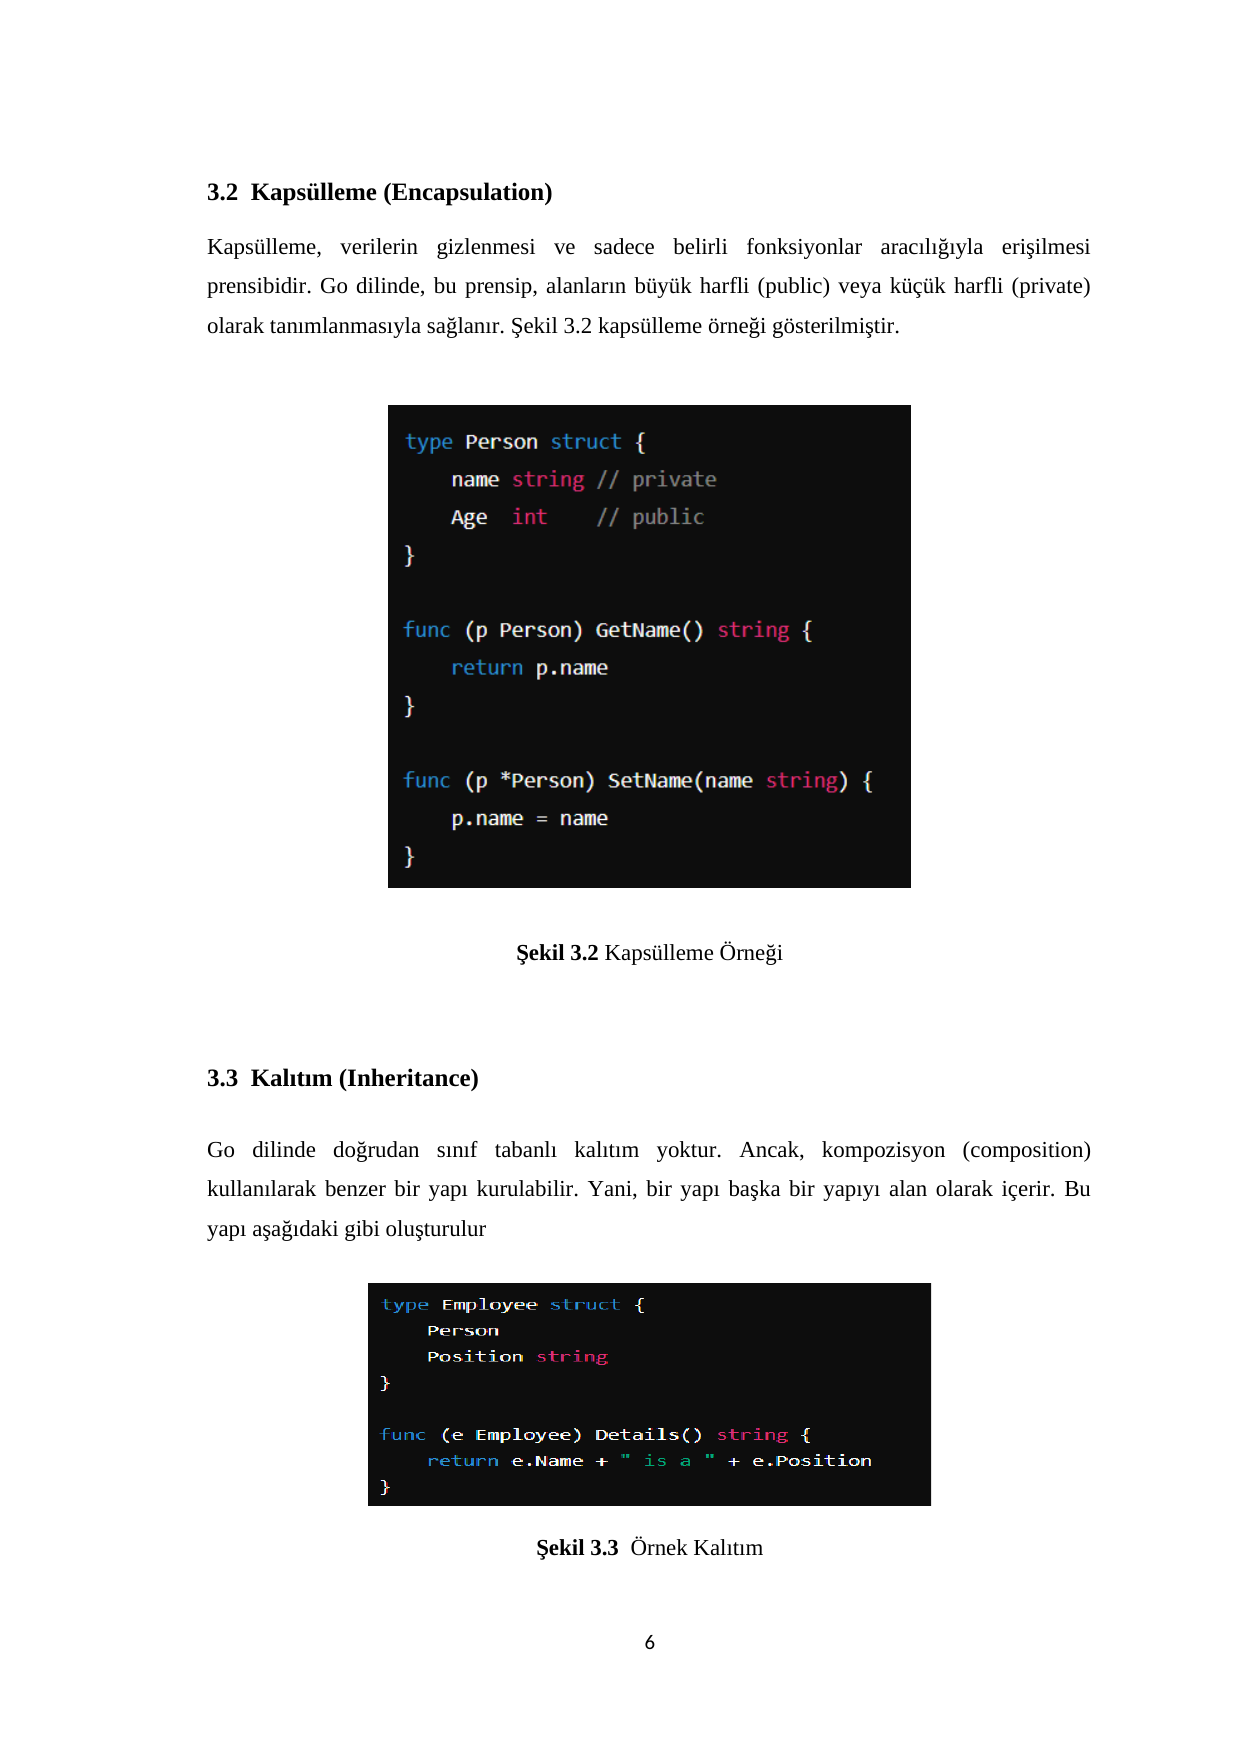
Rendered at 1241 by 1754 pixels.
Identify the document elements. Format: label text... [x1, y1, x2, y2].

subtitle 3.3 Kalıtım (Inheritance) [207, 1063, 1092, 1092]
text Kapsülleme, verilerin gizlenmesi ve sadece belirli fonksiyonlar aracılığıyla erişilmesi prensibidir. Go dilinde, bu prensip, alanların büyük harfli (public) veya küçük harfli (private) olarak tanımlanmasıyla sağlanır. Şekil 3.2 kapsülleme örneği gösterilmiştir. [207, 233, 1092, 338]
picture [368, 1283, 932, 1506]
text Şekil 3.3 Örnek Kalıtım [207, 1534, 1092, 1561]
picture [388, 405, 911, 888]
subtitle 3.2 Kapsülleme (Encapsulation) [207, 177, 1092, 206]
text Go dilinde doğrudan sınıf tabanlı kalıtım yoktur. Ancak, kompozisyon (composition) kullanılarak benzer bir yapı kurulabilir. Yani, bir yapı başka bir yapıyı alan olarak içerir. Bu yapı aşağıdaki gibi oluşturulur [207, 1136, 1092, 1241]
text Şekil 3.2 Kapsülleme Örneği [207, 939, 1092, 966]
